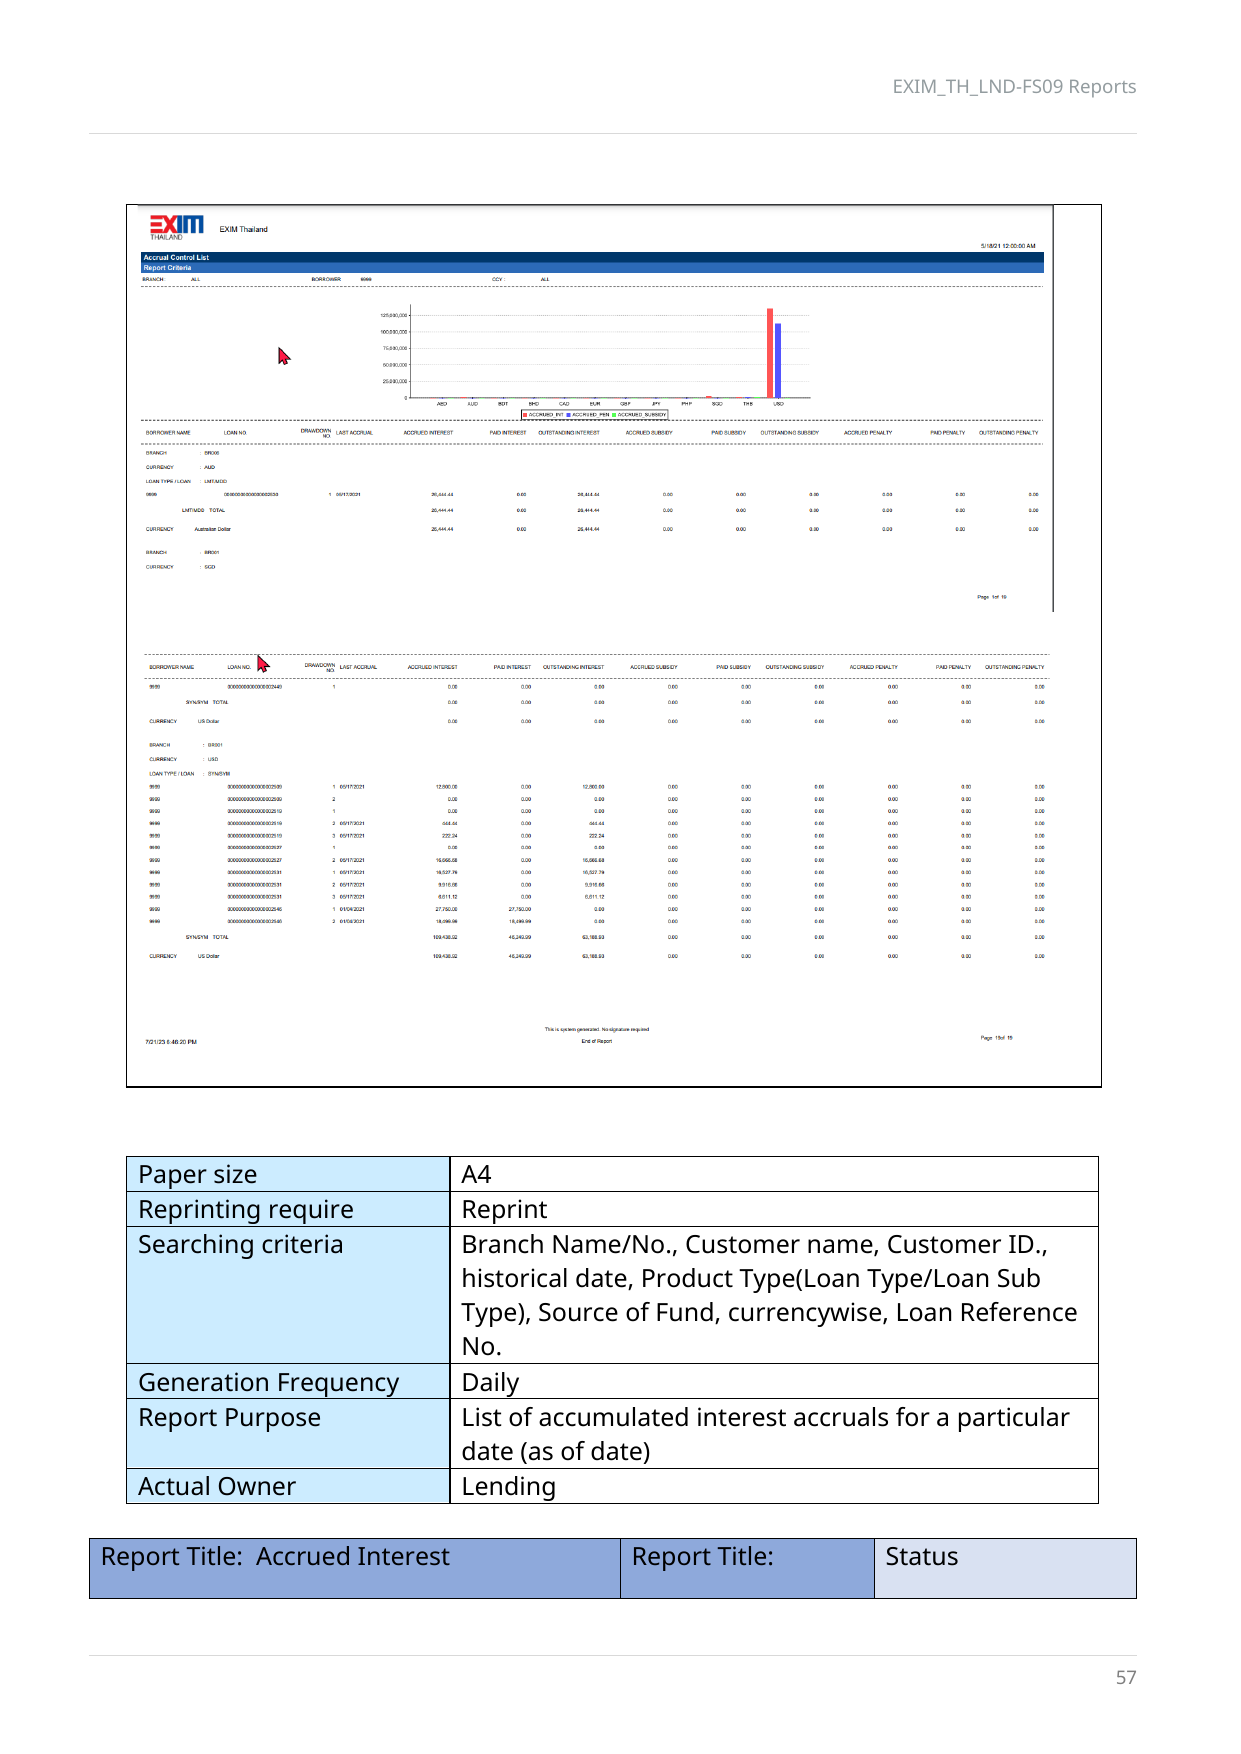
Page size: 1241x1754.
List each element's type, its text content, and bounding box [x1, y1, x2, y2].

table_header Report Title: [621, 1539, 874, 1598]
picture [137, 645, 1051, 1053]
table_header Report Title: Accrued Interest [90, 1539, 620, 1598]
table_header A4 [451, 1157, 1098, 1191]
table_cell Daily [451, 1364, 1098, 1398]
table_cell Reprint [451, 1192, 1098, 1226]
table_cell Actual Owner [127, 1469, 449, 1502]
table_header [127, 205, 1101, 1086]
table_cell Searching criteria [127, 1227, 449, 1363]
table_cell Report Purpose [127, 1399, 449, 1467]
table_header Status [875, 1539, 1136, 1598]
table_cell Generation Frequency [127, 1364, 449, 1398]
table_cell Reprinting require [127, 1192, 449, 1226]
picture [137, 204, 1054, 612]
table_header Paper size [127, 1157, 449, 1191]
table_cell Branch Name/No., Customer name, Customer ID., historical date, Product Type(Loan Type/Loan Sub Type), Source of Fund, currencywise, Loan Reference No. [451, 1227, 1098, 1363]
table_cell List of accumulated interest accruals for a particular date (as of date) [451, 1399, 1098, 1467]
table_cell Lending [451, 1469, 1098, 1502]
